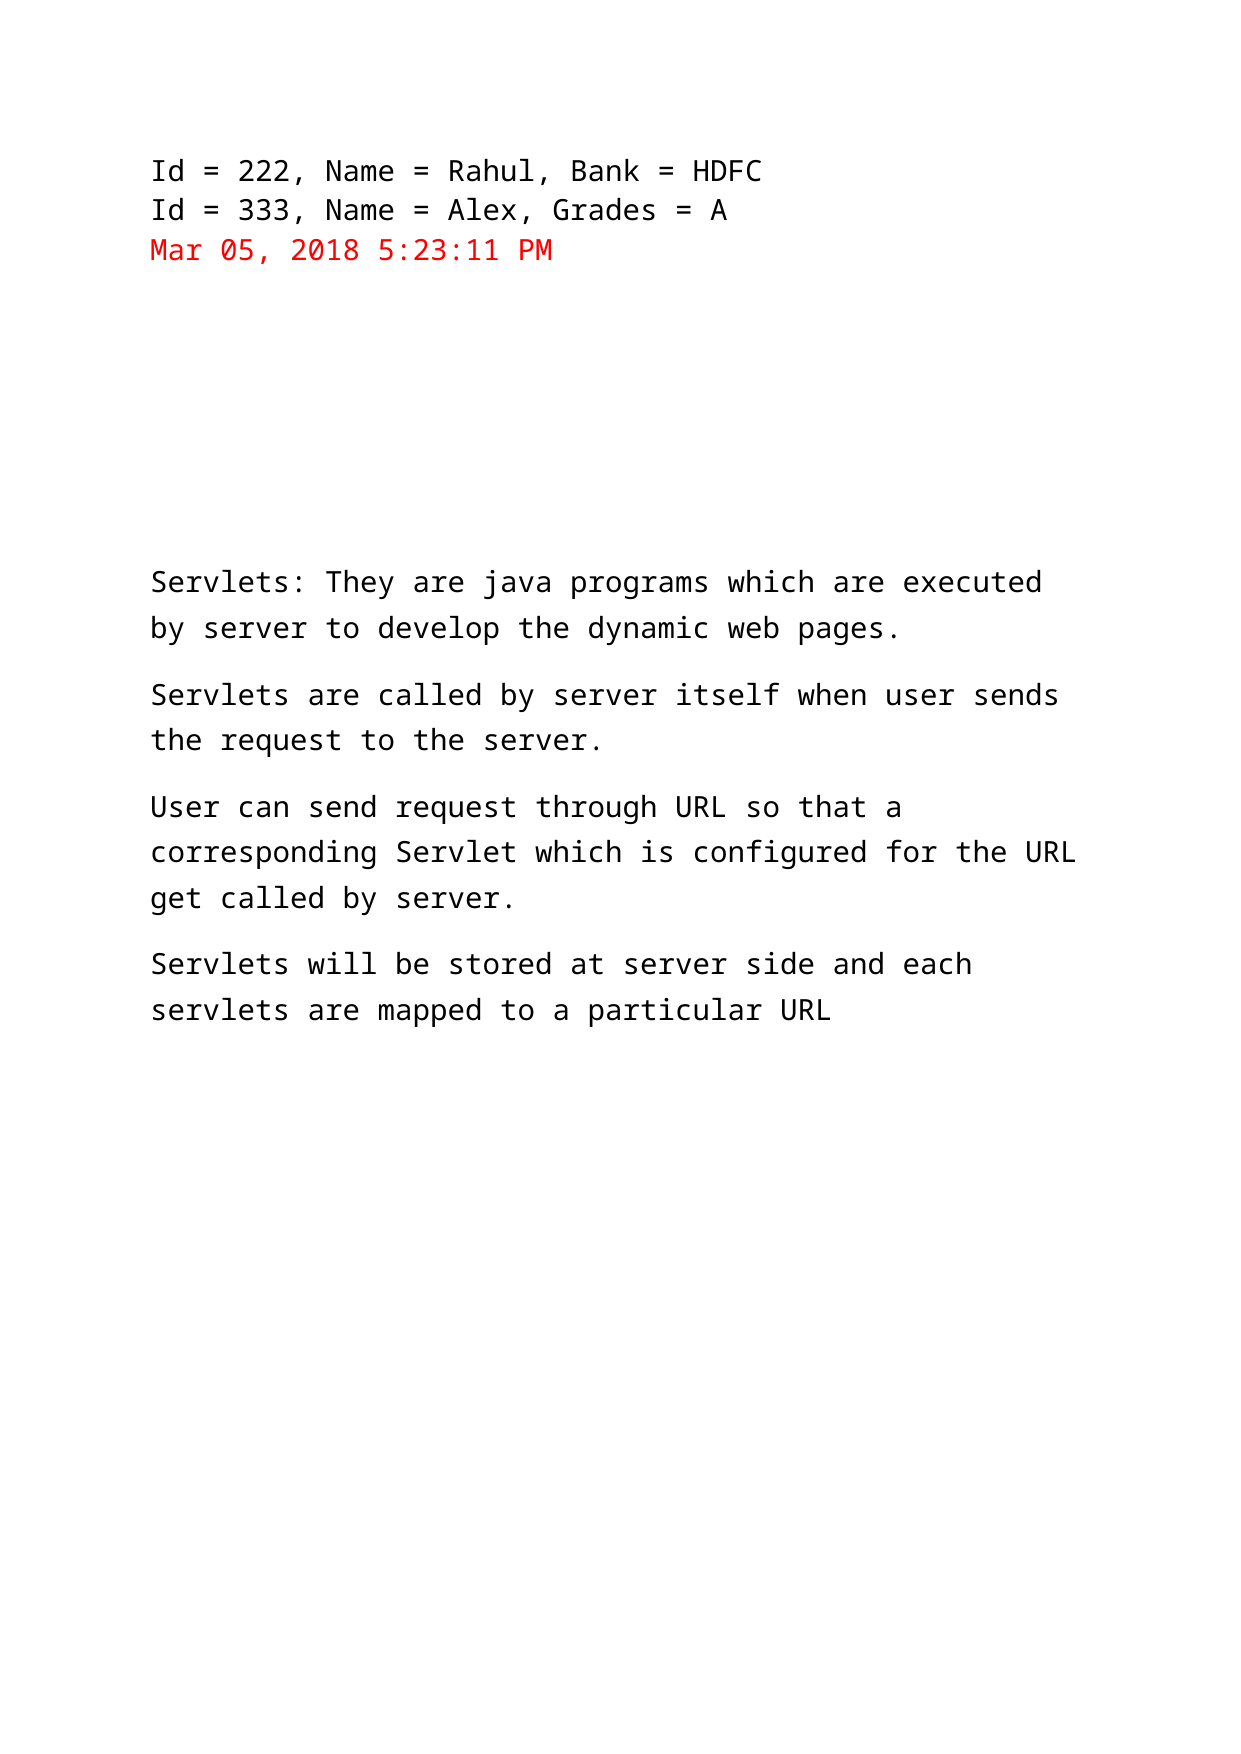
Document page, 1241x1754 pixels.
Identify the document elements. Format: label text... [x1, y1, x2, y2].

text Servlets are called by server itself when user sends the request to the server. [150, 674, 1090, 759]
text Id = 333, Name = Alex, Grades = A [150, 190, 1090, 229]
text Servlets: They are java programs which are executed by server to develop the dynamic web pages. [150, 562, 1090, 647]
text Mar 05, 2018 5:23:11 PM [150, 229, 1090, 269]
text Servlets will be stored at server side and each servlets are mapped to a particular URL [150, 943, 1090, 1029]
text User can send request through URL so that a corresponding Servlet which is configured for the URL get called by server. [150, 786, 1090, 917]
text Id = 222, Name = Rahul, Bank = HDFC [150, 150, 1090, 190]
